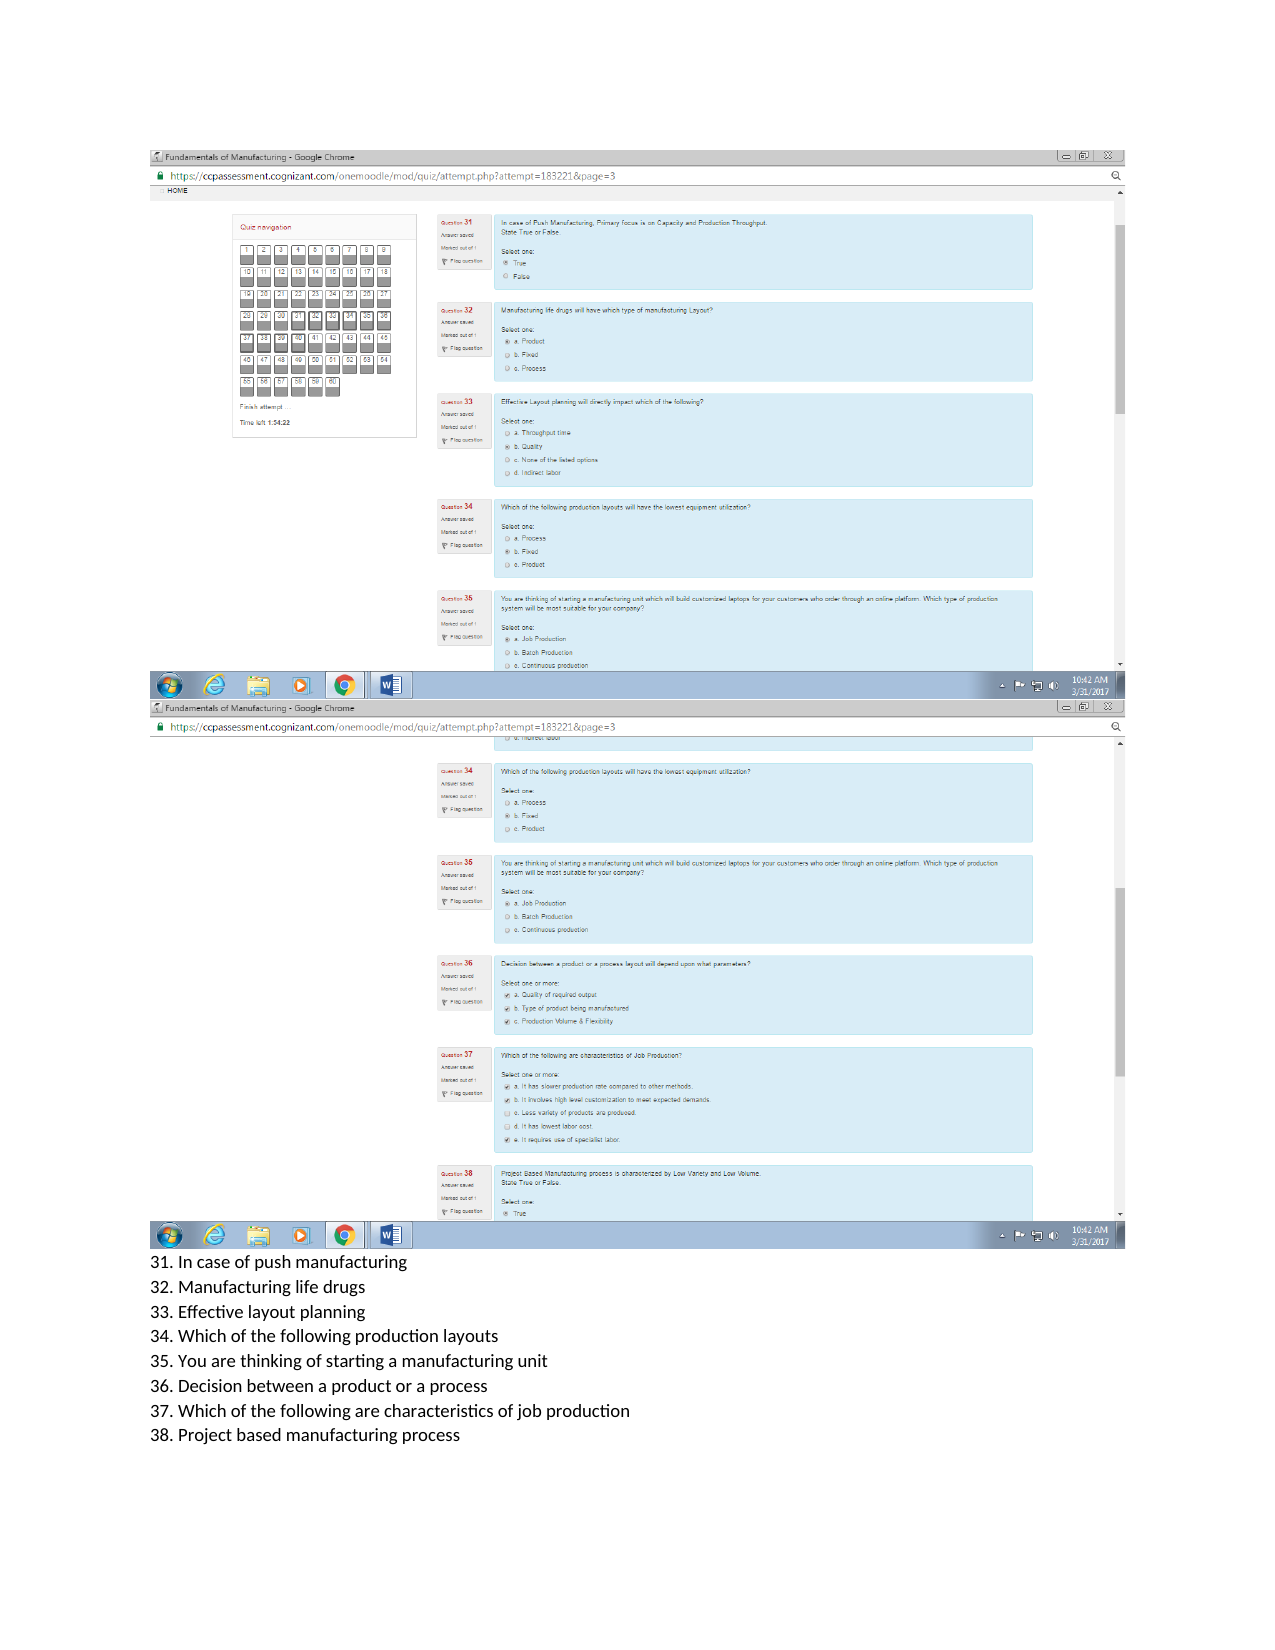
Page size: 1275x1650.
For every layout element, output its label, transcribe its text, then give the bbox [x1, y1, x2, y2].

text 38. Project based manufacturing process [150, 1423, 1125, 1446]
picture [150, 700, 1125, 1249]
text 35. You are thinking of starting a manufacturing unit [150, 1349, 1125, 1372]
text 31. In case of push manufacturing [150, 1251, 1125, 1273]
text 37. Which of the following are characteristics of job production [150, 1399, 1125, 1422]
text 36. Decision between a product or a process [150, 1374, 1125, 1397]
text 32. Manufacturing life drugs [150, 1275, 1125, 1298]
text 34. Which of the following production layouts [150, 1325, 1125, 1348]
text 33. Effective layout planning [150, 1300, 1125, 1323]
picture [150, 150, 1125, 699]
